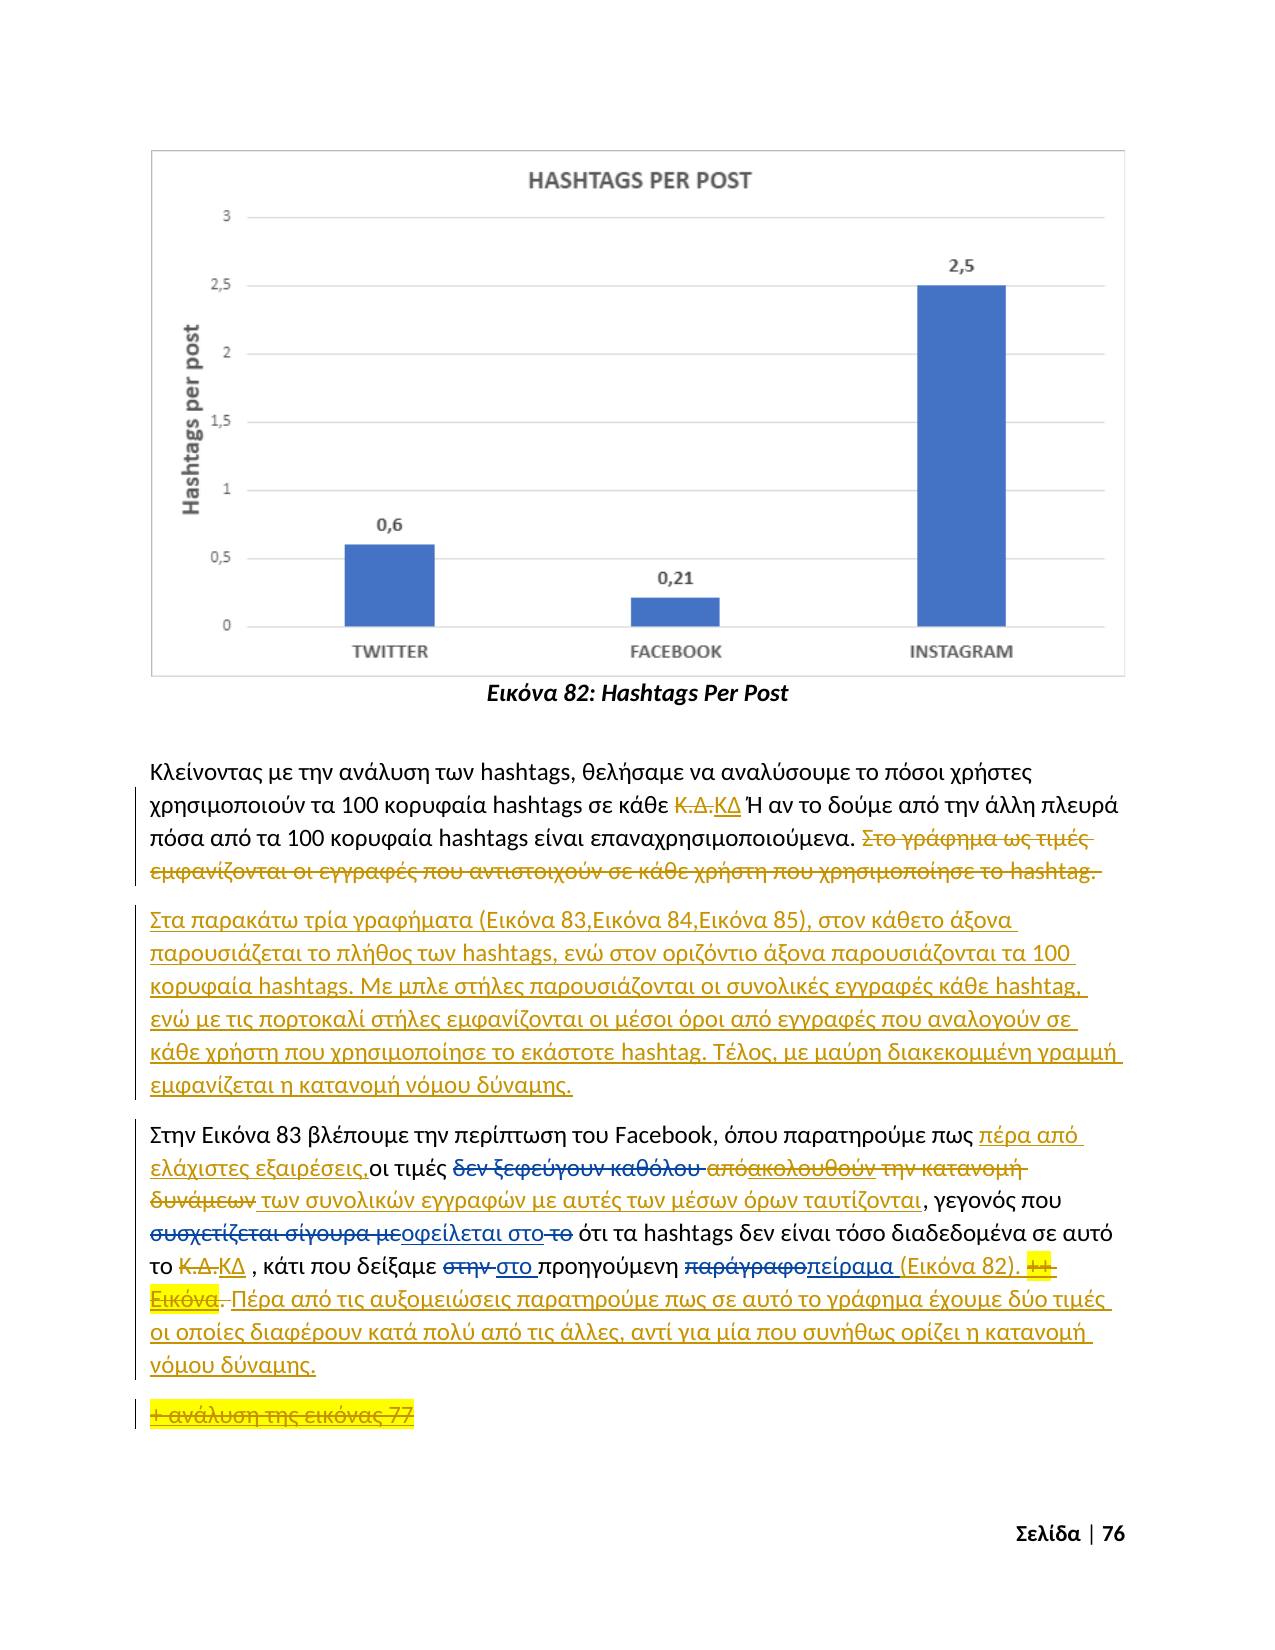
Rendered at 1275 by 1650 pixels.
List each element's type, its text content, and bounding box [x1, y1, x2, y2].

picture [150, 150, 1125, 677]
text Κλείνοντας με την ανάλυση των hashtags, θελήσαμε να αναλύσουμε το πόσοι χρήστες χρησιμοποιούν τα 100 κορυφαία hashtags σε κάθε Ή αν το δούμε από την άλλη πλευρά πόσα από τα 100 κορυφαία hashtags είναι επαναχρησιμοποιούμενα. [150, 756, 1125, 886]
text Στην Εικόνα 77 βλέπουμε την περίπτωση του Facebook, όπου παρατηρούμε πως οι τιμές , γεγονός που ότι τα hashtags δεν είναι τόσο διαδεδομένα σε αυτό το , κάτι που δείξαμε προηγούμενη [150, 1119, 1125, 1380]
